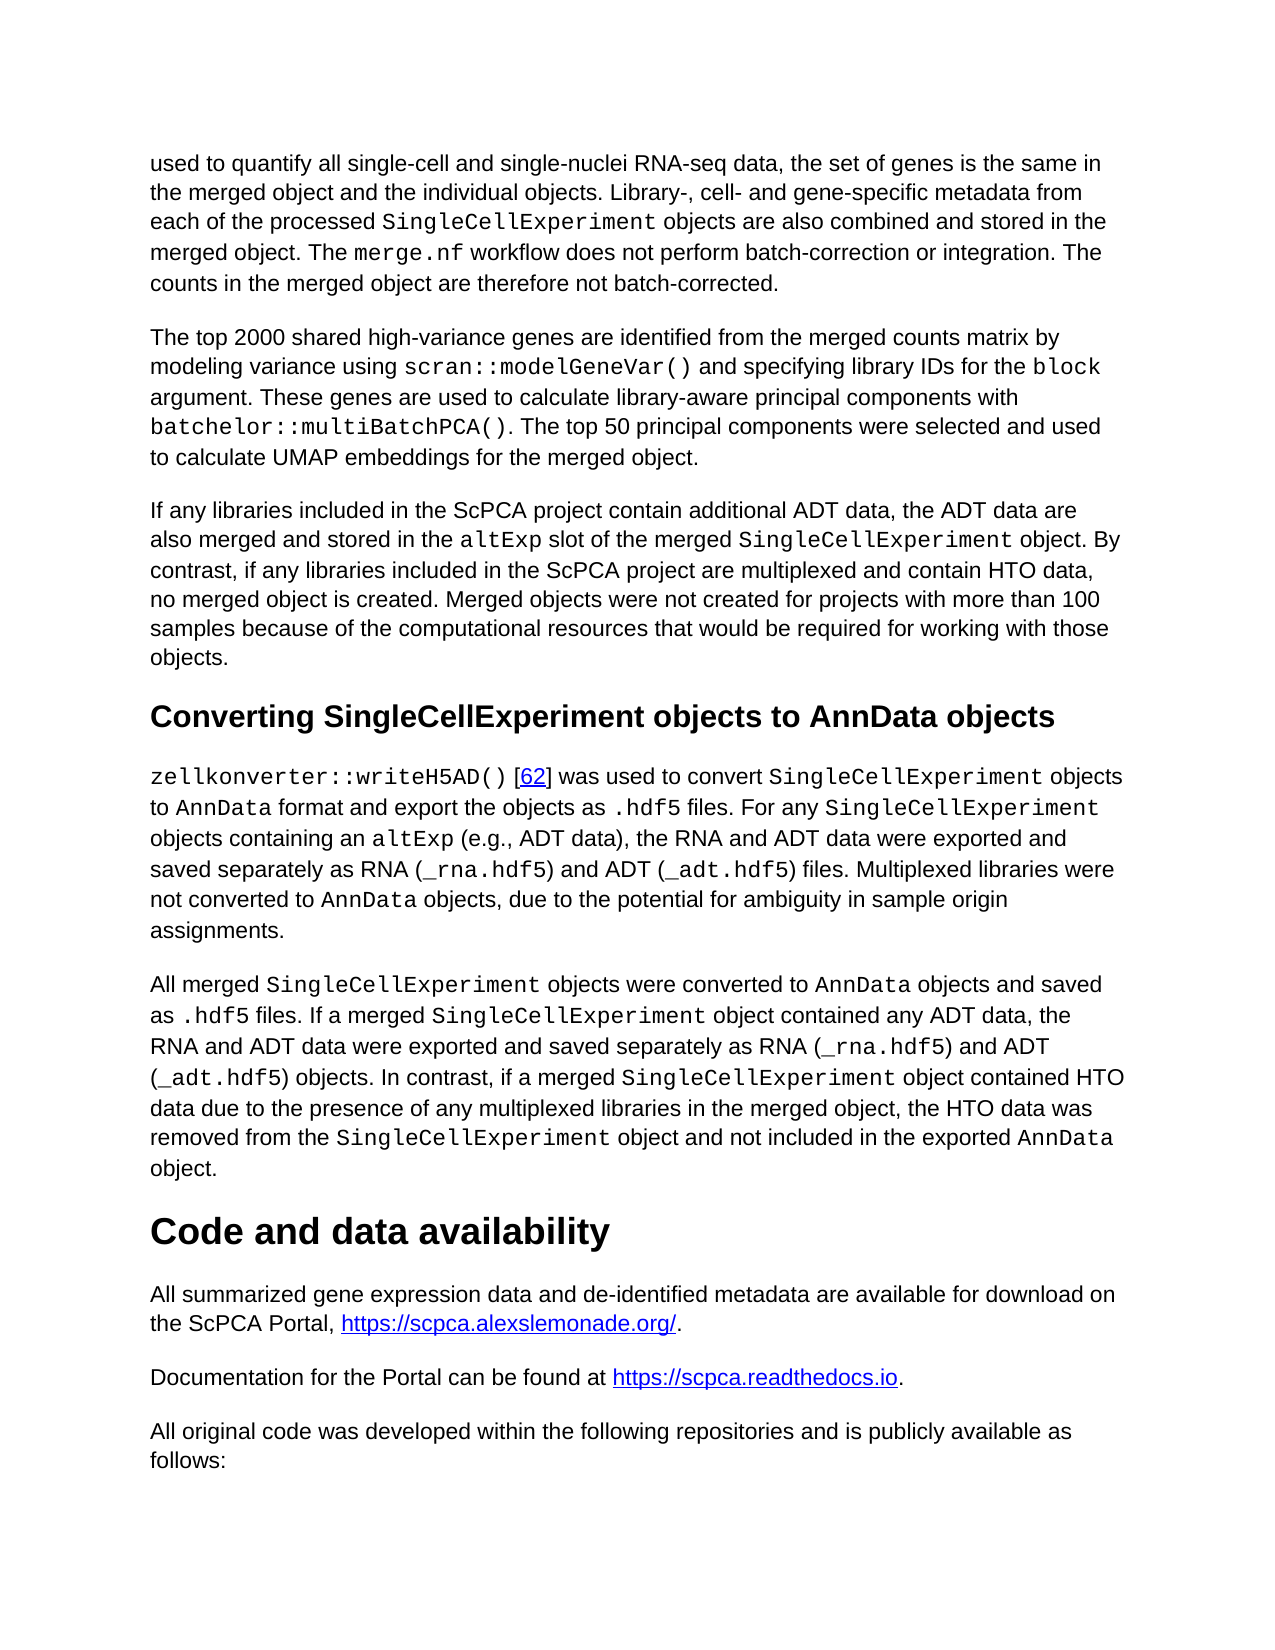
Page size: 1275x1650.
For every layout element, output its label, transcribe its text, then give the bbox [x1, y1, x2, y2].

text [150, 150, 1125, 296]
text The top 2000 shared high-variance genes are identified from the merged counts matrix by modeling variance using scran::modelGeneVar() and specifying library IDs for the block argument. These genes are used to calculate library-aware principal components with batchelor::multiBatchPCA(). The top 50 principal components were selected and used to calculate UMAP embeddings for the merged object. [150, 324, 1125, 470]
text Documentation for the Portal can be found at https://scpca.readthedocs.io. [150, 1364, 1125, 1391]
subtitle Converting SingleCellExperiment objects to AnnData objects [150, 698, 1125, 734]
text If any libraries included in the ScPCA project contain additional ADT data, the ADT data are also merged and stored in the altExp slot of the merged SingleCellExperiment object. By contrast, if any libraries included in the ScPCA project are multiplexed and contain HTO data, no merged object is created. Merged objects were not created for projects with more than 100 samples because of the computational resources that would be required for working with those objects. [150, 497, 1125, 671]
text All original code was developed within the following repositories and is publicly available as follows: [150, 1418, 1125, 1473]
text All merged SingleCellExperiment objects were converted to AnnData objects and saved as .hdf5 files. If a merged SingleCellExperiment object contained any ADT data, the RNA and ADT data were exported and saved separately as RNA (_rna.hdf5) and ADT (_adt.hdf5) objects. In contrast, if a merged SingleCellExperiment object contained HTO data due to the presence of any multiplexed libraries in the merged object, the HTO data was removed from the SingleCellExperiment object and not included in the exported AnnData object. [150, 971, 1125, 1181]
text zellkonverter::writeH5AD() [62] was used to convert SingleCellExperiment objects to AnnData format and export the objects as .hdf5 files. For any SingleCellExperiment objects containing an altExp (e.g., ADT data), the RNA and ADT data were exported and saved separately as RNA (_rna.hdf5) and ADT (_adt.hdf5) files. Multiplexed libraries were not converted to AnnData objects, due to the potential for ambiguity in sample origin assignments. [150, 763, 1125, 944]
text All summarized gene expression data and de-identified metadata are available for download on the ScPCA Portal, https://scpca.alexslemonade.org/. [150, 1281, 1125, 1337]
subtitle Code and data availability [150, 1209, 1125, 1252]
